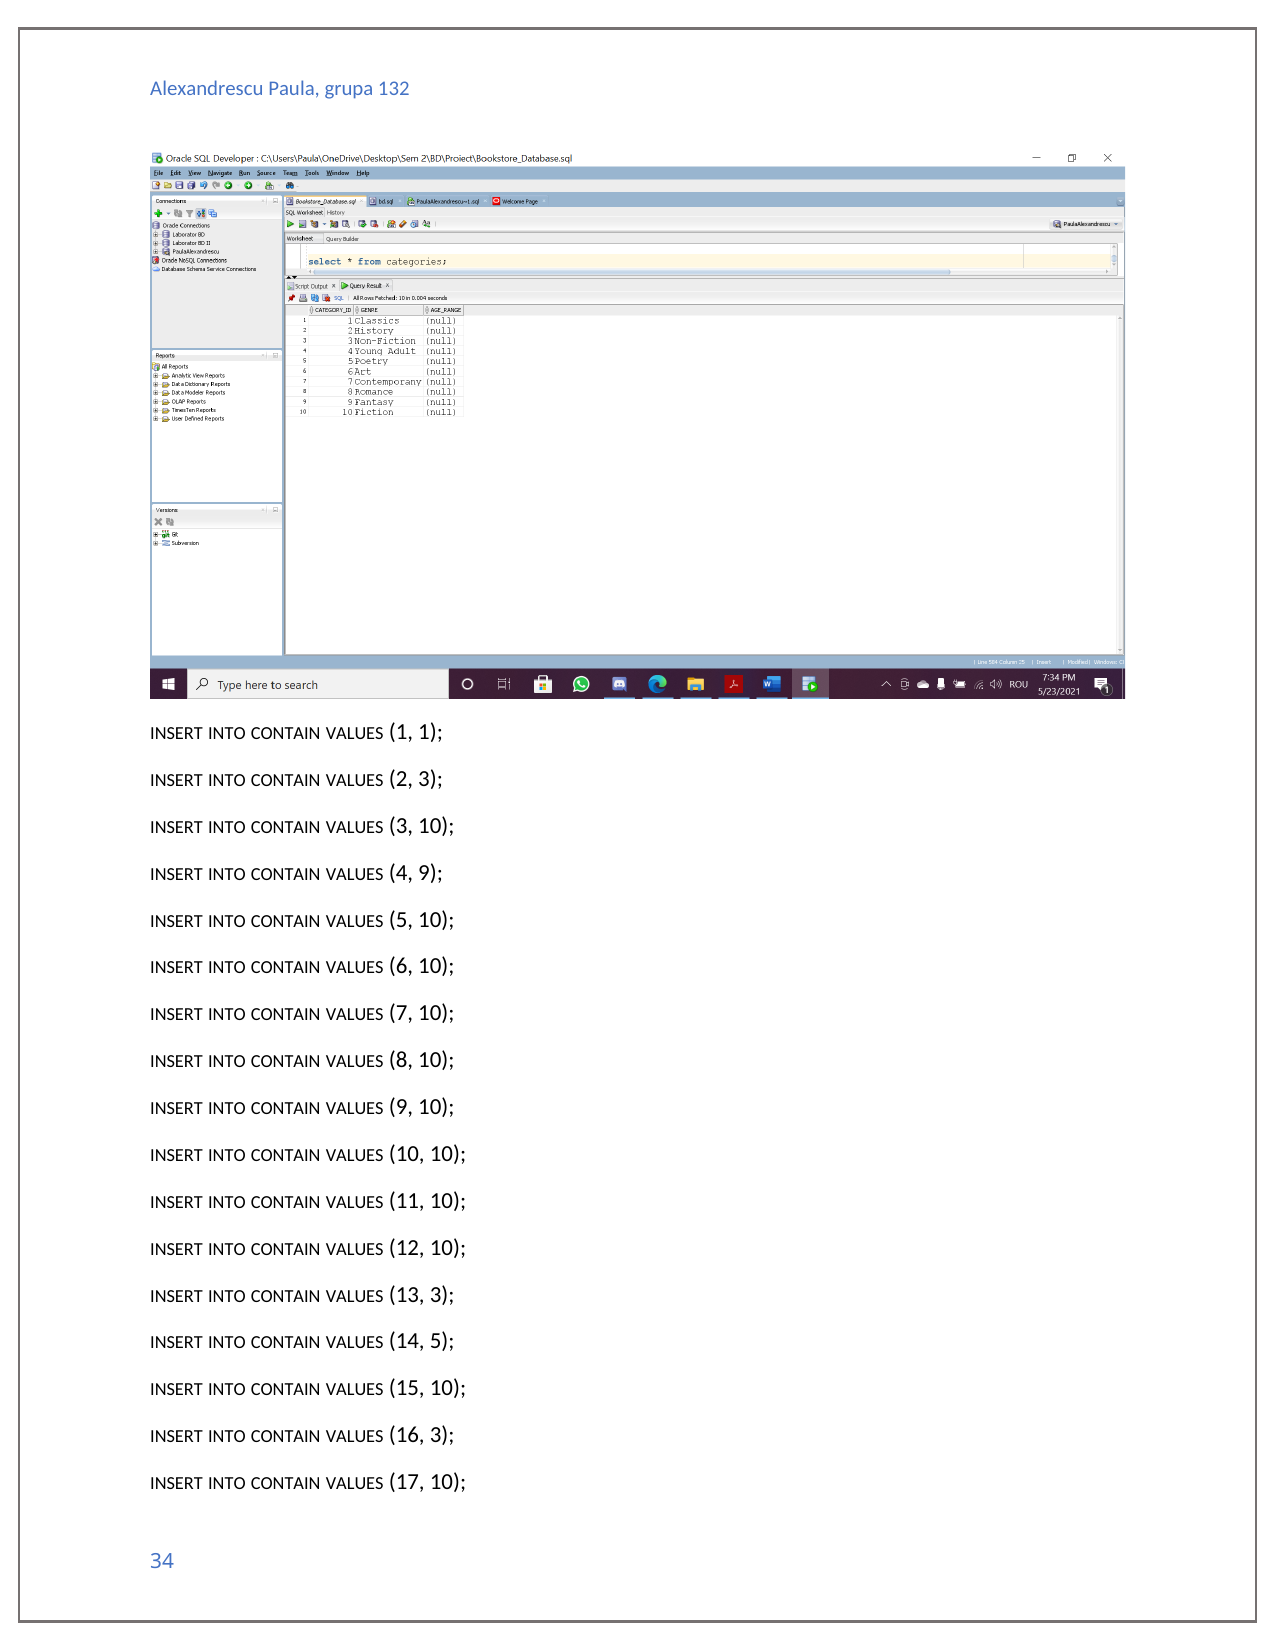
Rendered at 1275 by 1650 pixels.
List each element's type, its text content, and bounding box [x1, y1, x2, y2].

text insert into contain values (1, 1); [150, 717, 1125, 745]
text insert into contain values (17, 10); [150, 1467, 1125, 1495]
text insert into contain values (11, 10); [150, 1186, 1125, 1214]
text insert into contain values (2, 3); [150, 764, 1125, 792]
picture [150, 150, 1125, 699]
text insert into contain values (3, 10); [150, 811, 1125, 839]
text insert into contain values (5, 10); [150, 905, 1125, 933]
text insert into contain values (7, 10); [150, 998, 1125, 1027]
text insert into contain values (13, 3); [150, 1280, 1125, 1308]
text insert into contain values (8, 10); [150, 1045, 1125, 1073]
text insert into contain values (9, 10); [150, 1092, 1125, 1120]
text insert into contain values (15, 10); [150, 1373, 1125, 1402]
text insert into contain values (4, 9); [150, 858, 1125, 886]
text insert into contain values (6, 10); [150, 952, 1125, 980]
text insert into contain values (16, 3); [150, 1420, 1125, 1448]
text insert into contain values (12, 10); [150, 1233, 1125, 1261]
text insert into contain values (14, 5); [150, 1327, 1125, 1355]
text insert into contain values (10, 10); [150, 1139, 1125, 1167]
